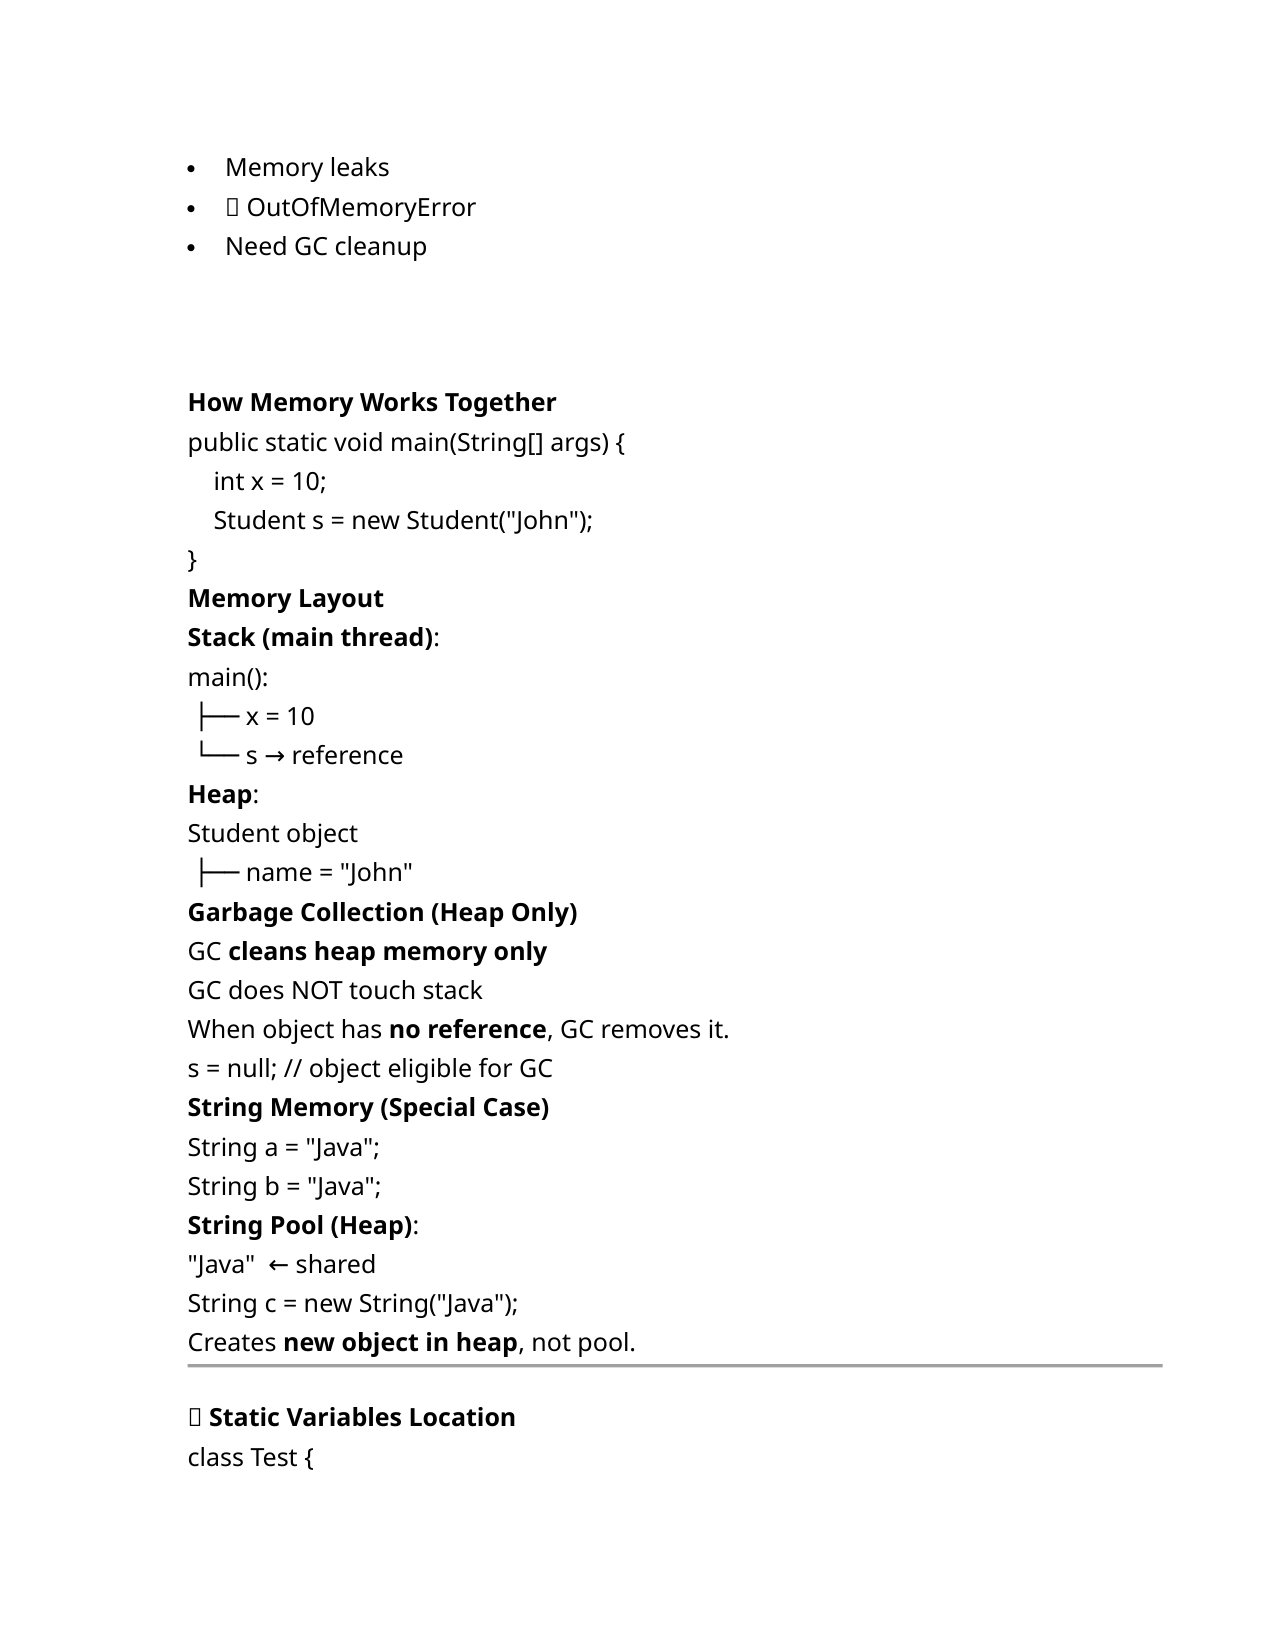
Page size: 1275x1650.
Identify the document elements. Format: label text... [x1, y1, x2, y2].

list Memory leaks [187, 150, 1125, 184]
text ├── x = 10 [187, 698, 1125, 732]
text "Java" ← shared [187, 1247, 1125, 1281]
text main(): [187, 659, 1125, 693]
text Memory Layout [187, 581, 1125, 615]
text GC cleans heap memory only GC does NOT touch stack [187, 933, 1125, 1007]
text String Pool (Heap): [187, 1207, 1125, 1242]
text Stack (main thread): [187, 620, 1125, 654]
text Student object [187, 816, 1125, 850]
text └── s → reference [187, 737, 1125, 772]
text String Memory (Special Case) [187, 1090, 1125, 1124]
text String a = "Java"; [187, 1129, 1125, 1163]
text String c = new String("Java"); [187, 1286, 1125, 1320]
text Garbage Collection (Heap Only) [187, 894, 1125, 928]
text 🔹 Static Variables Location [187, 1400, 1125, 1434]
text public static void main(String[] args) { [187, 424, 1125, 458]
text Heap: [187, 777, 1125, 811]
text class Test { [187, 1439, 1125, 1473]
text Student s = new Student("John"); [187, 502, 1125, 537]
list Need GC cleanup [187, 228, 1125, 262]
text When object has no reference, GC removes it. [187, 1012, 1125, 1046]
text Creates new object in heap, not pool. [187, 1325, 1125, 1359]
text } [187, 542, 1125, 576]
text int x = 10; [187, 463, 1125, 497]
text s = null; // object eligible for GC [187, 1051, 1125, 1085]
text ├── name = "John" [187, 855, 1125, 889]
list ❌ OutOfMemoryError [187, 189, 1125, 223]
text String b = "Java"; [187, 1168, 1125, 1202]
text How Memory Works Together [187, 385, 1125, 419]
